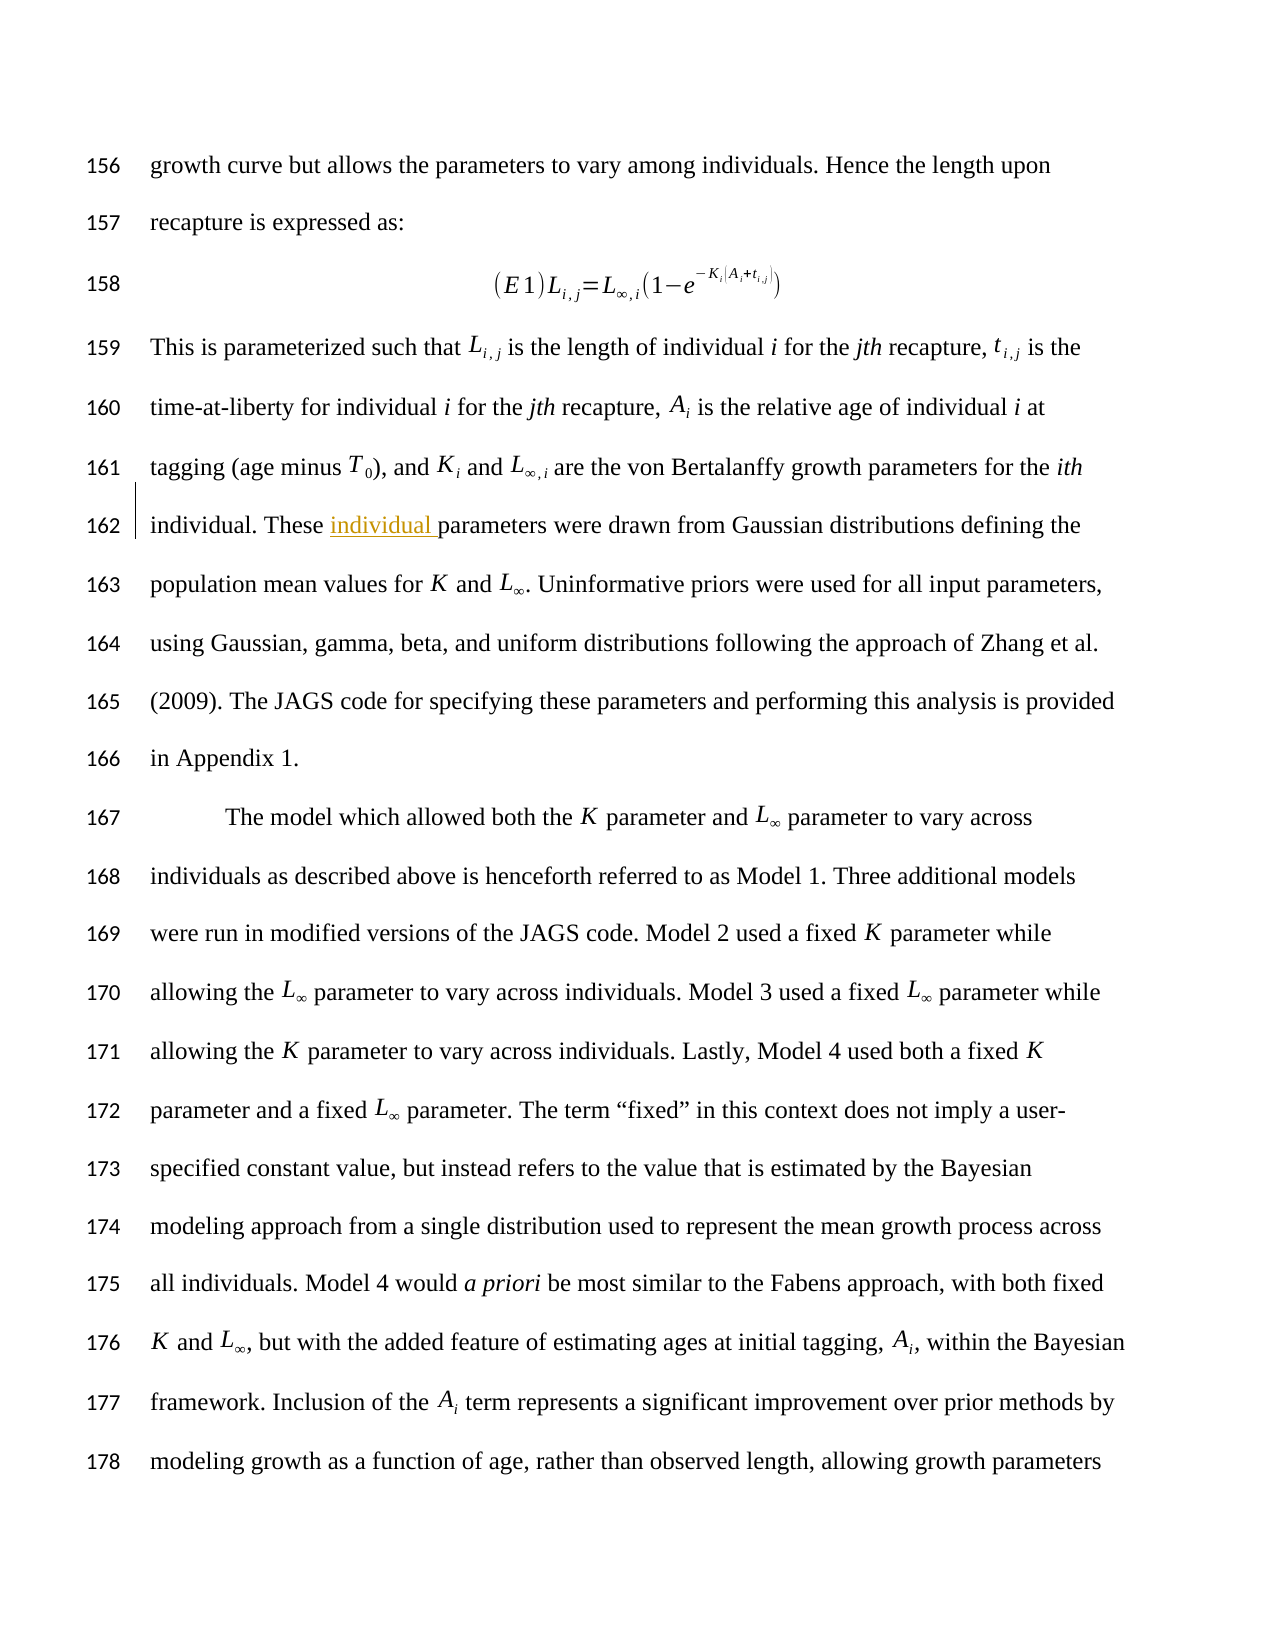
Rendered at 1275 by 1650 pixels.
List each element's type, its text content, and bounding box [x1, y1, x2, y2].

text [150, 801, 1125, 1475]
text This is parameterized such that is the length of individual i for the jth recapture, is the time-at-liberty for individual i for the jth recapture, is the relative age of individual i at tagging (age minus ), and and are the von Bertalanffy growth parameters for the ith individual. These parameters were drawn from Gaussian distributions defining the population mean values for and . Uninformative priors were used for all input parameters, using Gaussian, gamma, beta, and uniform distributions following the approach of Zhang et al. (2009). The JAGS code for specifying these parameters and performing this analysis is provided in Appendix 1. [150, 330, 1125, 772]
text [150, 150, 1125, 236]
